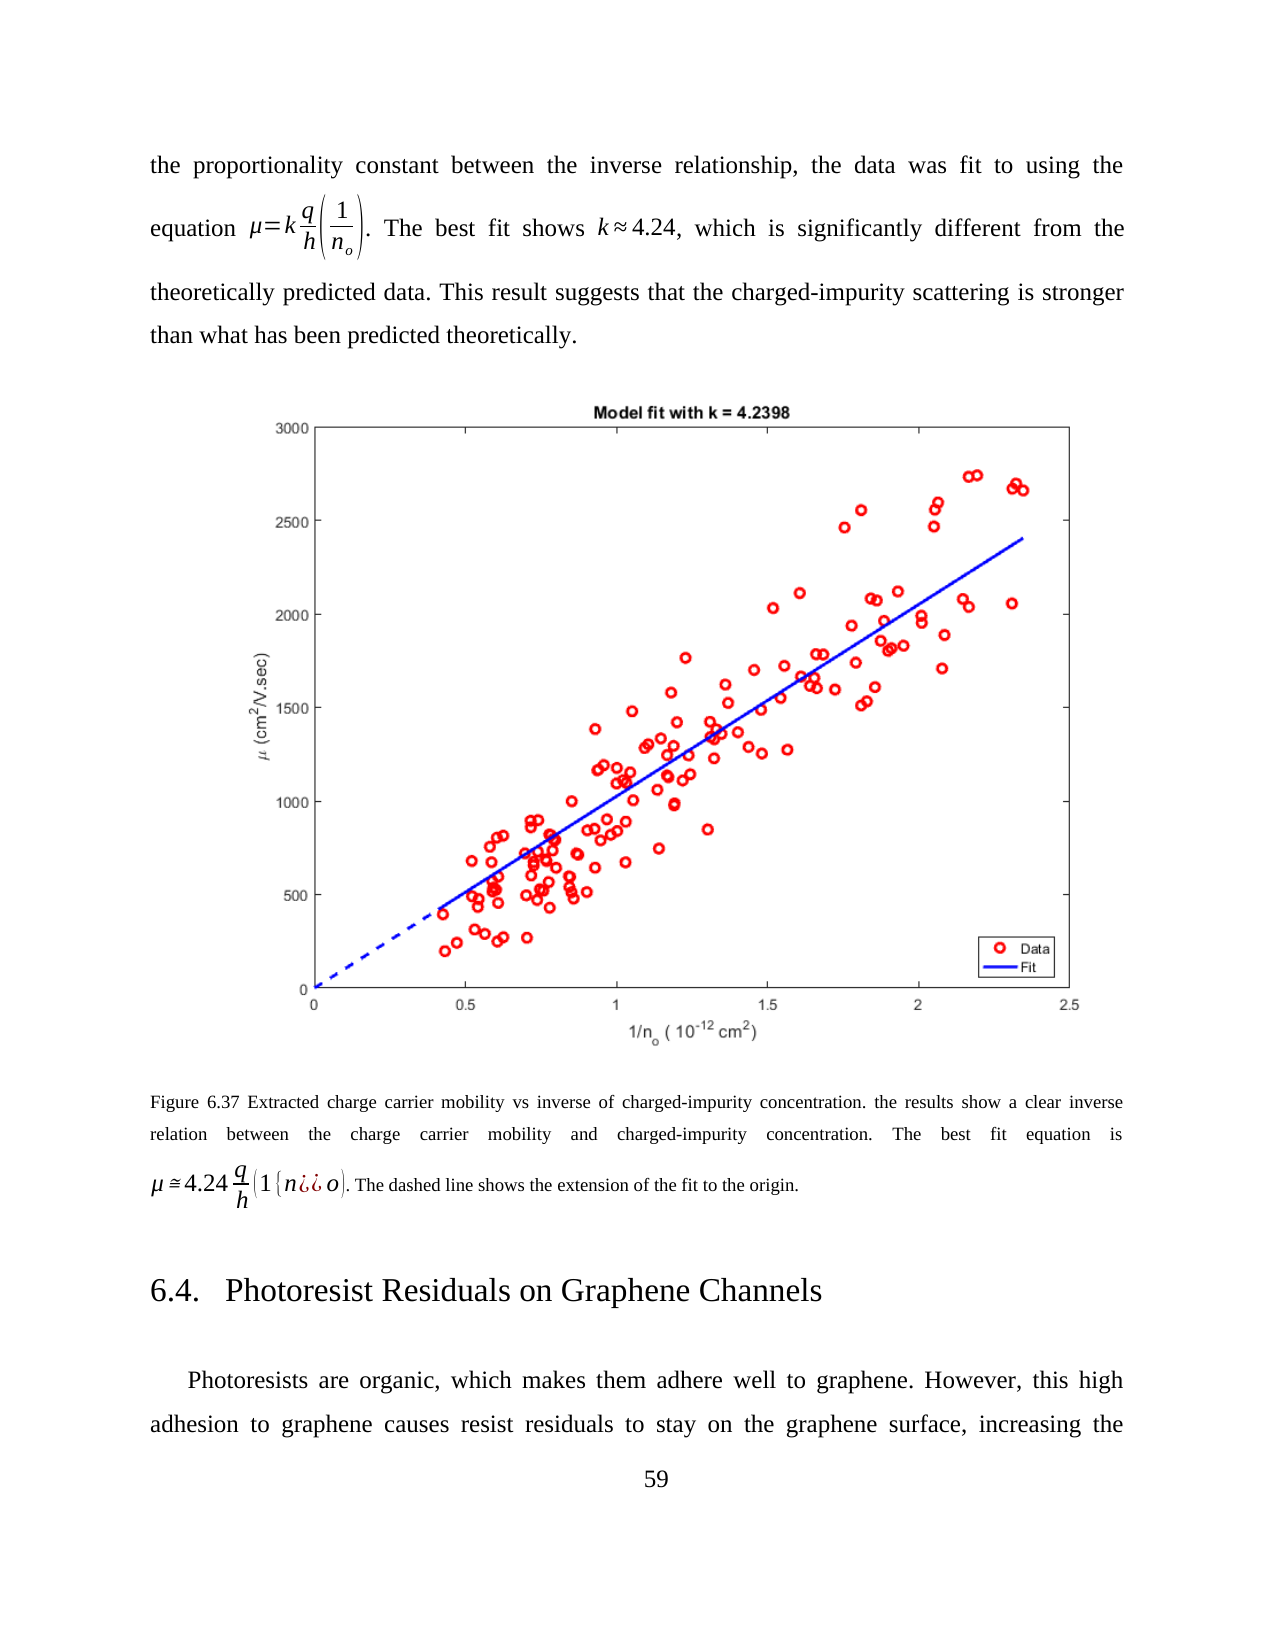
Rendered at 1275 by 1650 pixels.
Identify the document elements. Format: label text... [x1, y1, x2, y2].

subtitle Photoresist Residuals on Graphene Channels [150, 1271, 1125, 1309]
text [150, 150, 1125, 348]
picture [187, 375, 1163, 1064]
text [150, 1366, 1125, 1437]
